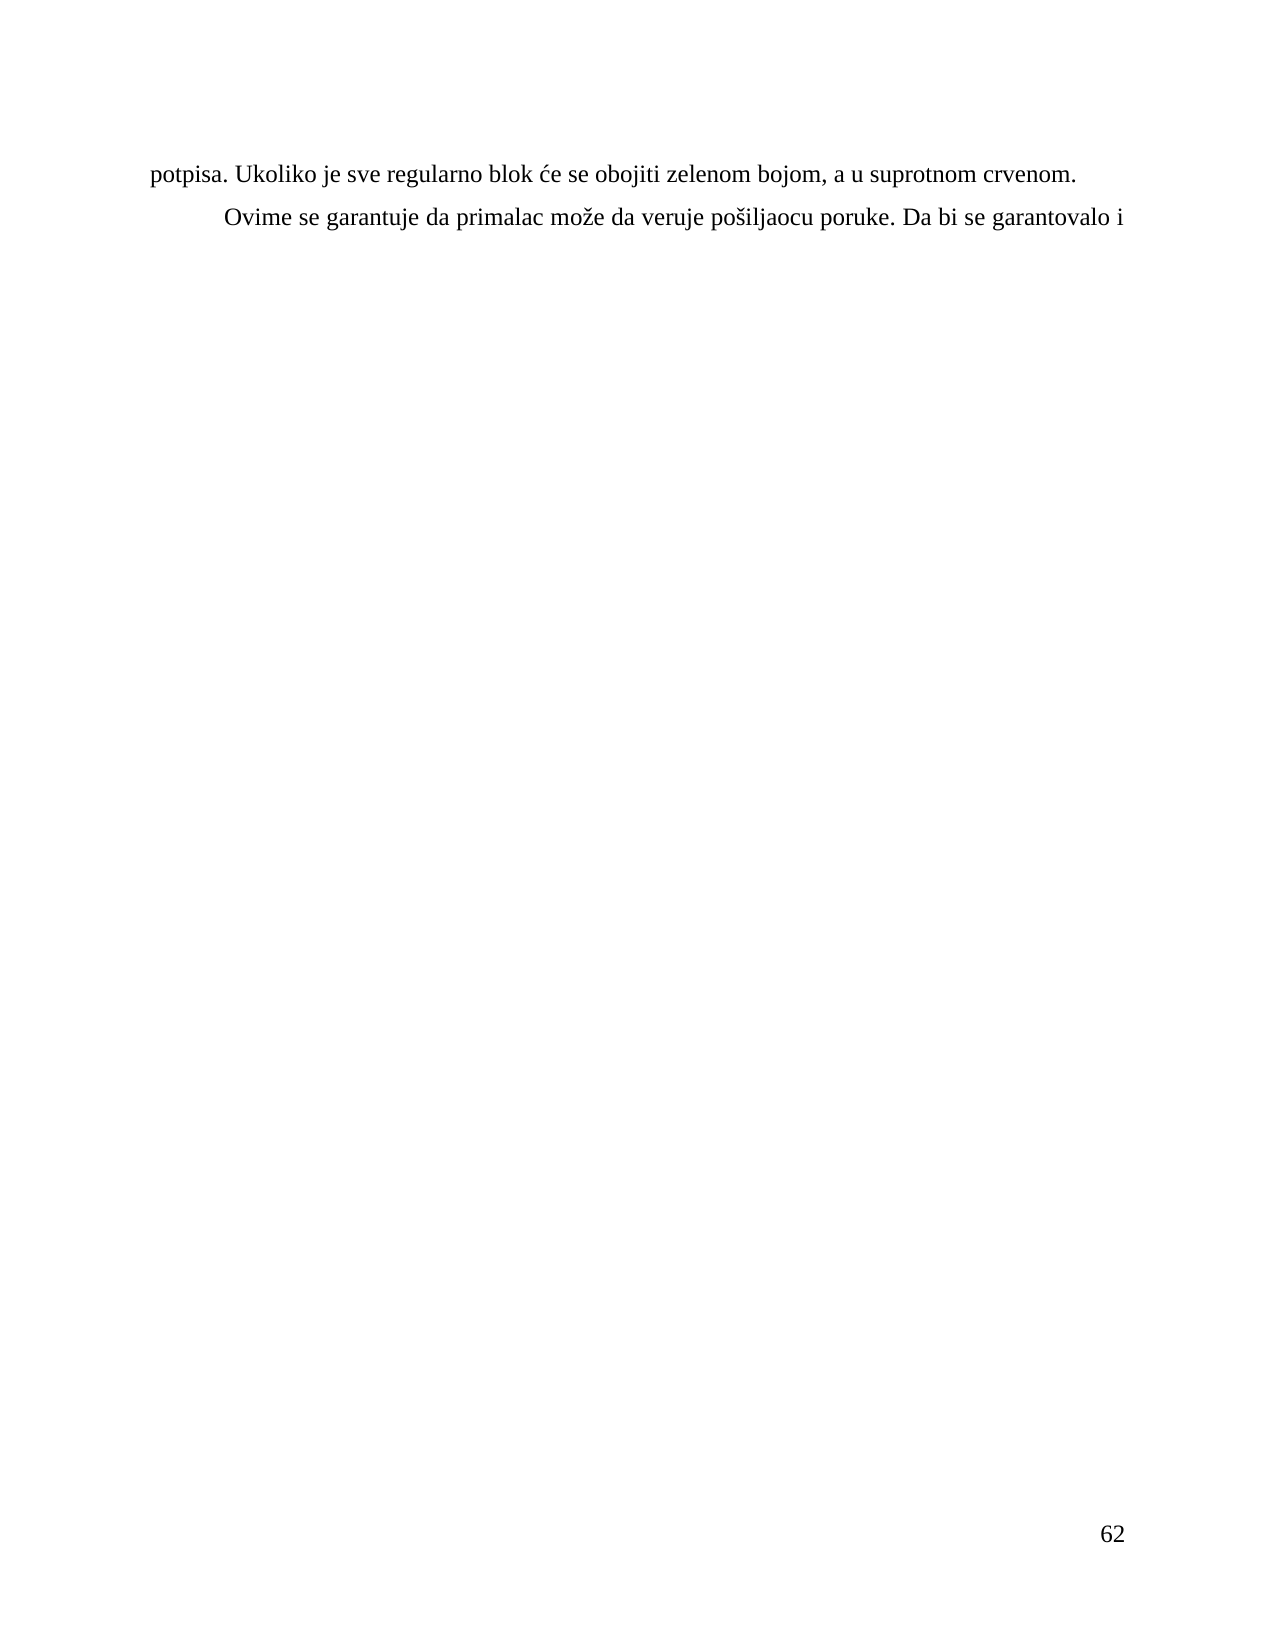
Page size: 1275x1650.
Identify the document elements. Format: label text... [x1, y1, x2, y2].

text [150, 150, 1125, 187]
text Ovime se garantuje da primalac može da veruje pošiljaocu poruke. Da bi se garantovalo i da pošiljaoc može da bude siguran da jedino primalac može da pročita poruku, potrebno je na početku dodatno enkriptovati poruku primaočevim javnim ključem, ali to za potrebe našeg blokčejna nije ni potrebno, jer želimo da svi mogu da pročitaju i provere validnost naše poruke, tj. transakcije. [150, 194, 1125, 231]
